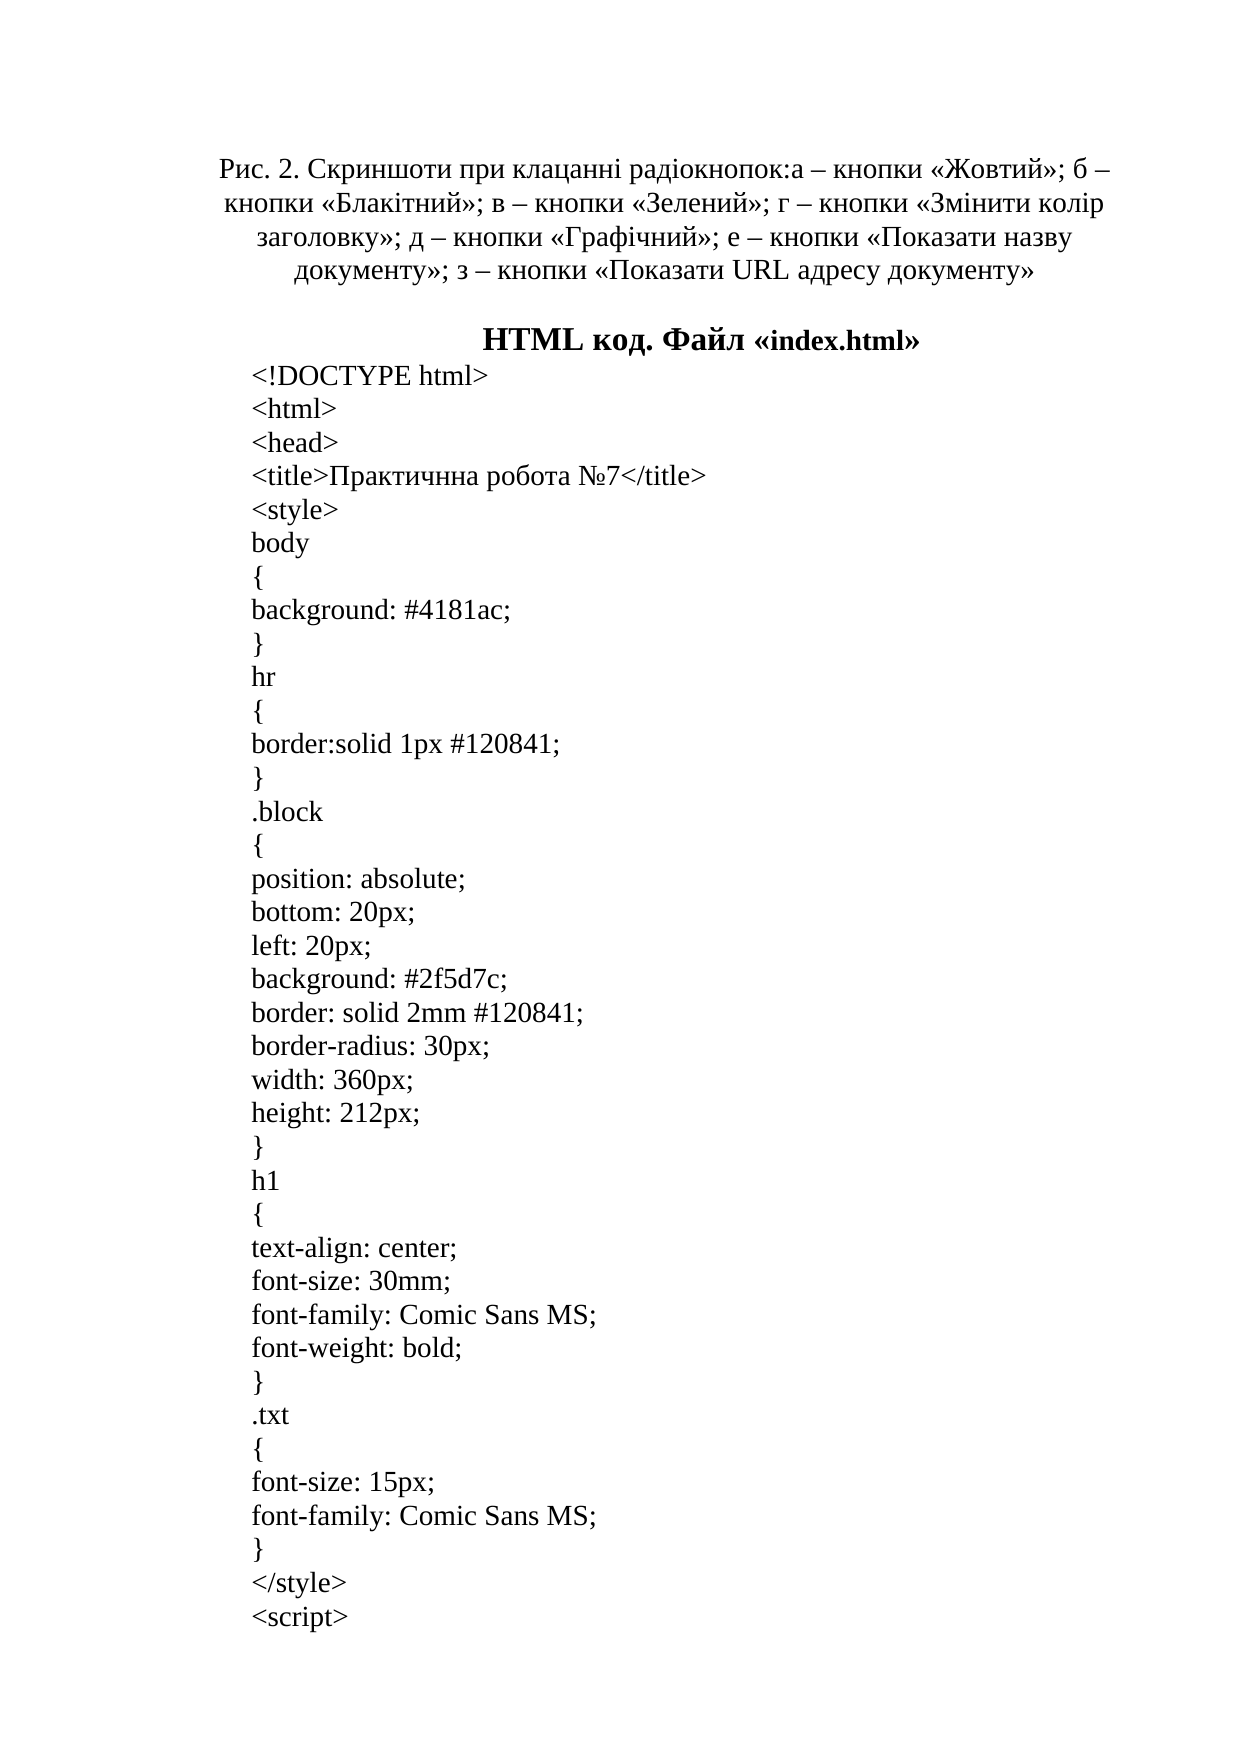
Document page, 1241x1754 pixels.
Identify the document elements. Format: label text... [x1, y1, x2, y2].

text } [177, 760, 1152, 794]
text { [177, 1431, 1152, 1464]
text { [177, 559, 1152, 592]
text font-weight: bold; [177, 1330, 1152, 1364]
text background: #2f5d7c; [177, 961, 1152, 995]
text <!DOCTYPE html> [177, 358, 1152, 391]
text font-family: Comic Sans MS; [177, 1498, 1152, 1532]
text } [177, 1532, 1152, 1565]
text <head> [177, 425, 1152, 458]
text text-align: center; [177, 1230, 1152, 1263]
text <title>Практичнна робота №7</title> [177, 458, 1152, 492]
text border-radius: 30px; [177, 1028, 1152, 1062]
text background: #4181ac; [177, 592, 1152, 626]
text } [177, 1129, 1152, 1163]
text { [177, 693, 1152, 727]
text { [177, 1196, 1152, 1230]
text } [177, 626, 1152, 659]
text <style> [177, 492, 1152, 525]
text { [177, 827, 1152, 861]
text } [177, 1364, 1152, 1397]
text <html> [177, 391, 1152, 425]
text <script> [177, 1599, 1152, 1632]
text hr [177, 659, 1152, 693]
text border:solid 1px #120841; [177, 727, 1152, 760]
text body [177, 525, 1152, 559]
text .txt [177, 1397, 1152, 1431]
text font-size: 15px; [177, 1464, 1152, 1498]
text position: absolute; [177, 861, 1152, 894]
text border: solid 2mm #120841; [177, 995, 1152, 1028]
text width: 360px; [177, 1062, 1152, 1096]
text font-size: 30mm; [177, 1263, 1152, 1297]
text h1 [177, 1163, 1152, 1196]
text bottom: 20px; [177, 894, 1152, 928]
text .block [177, 794, 1152, 827]
text font-family: Comic Sans MS; [177, 1297, 1152, 1330]
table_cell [177, 118, 1152, 319]
text height: 212px; [177, 1096, 1152, 1129]
text </style> [177, 1565, 1152, 1599]
text HTML код. Файл «index.html» [177, 319, 1152, 358]
text left: 20px; [177, 928, 1152, 961]
